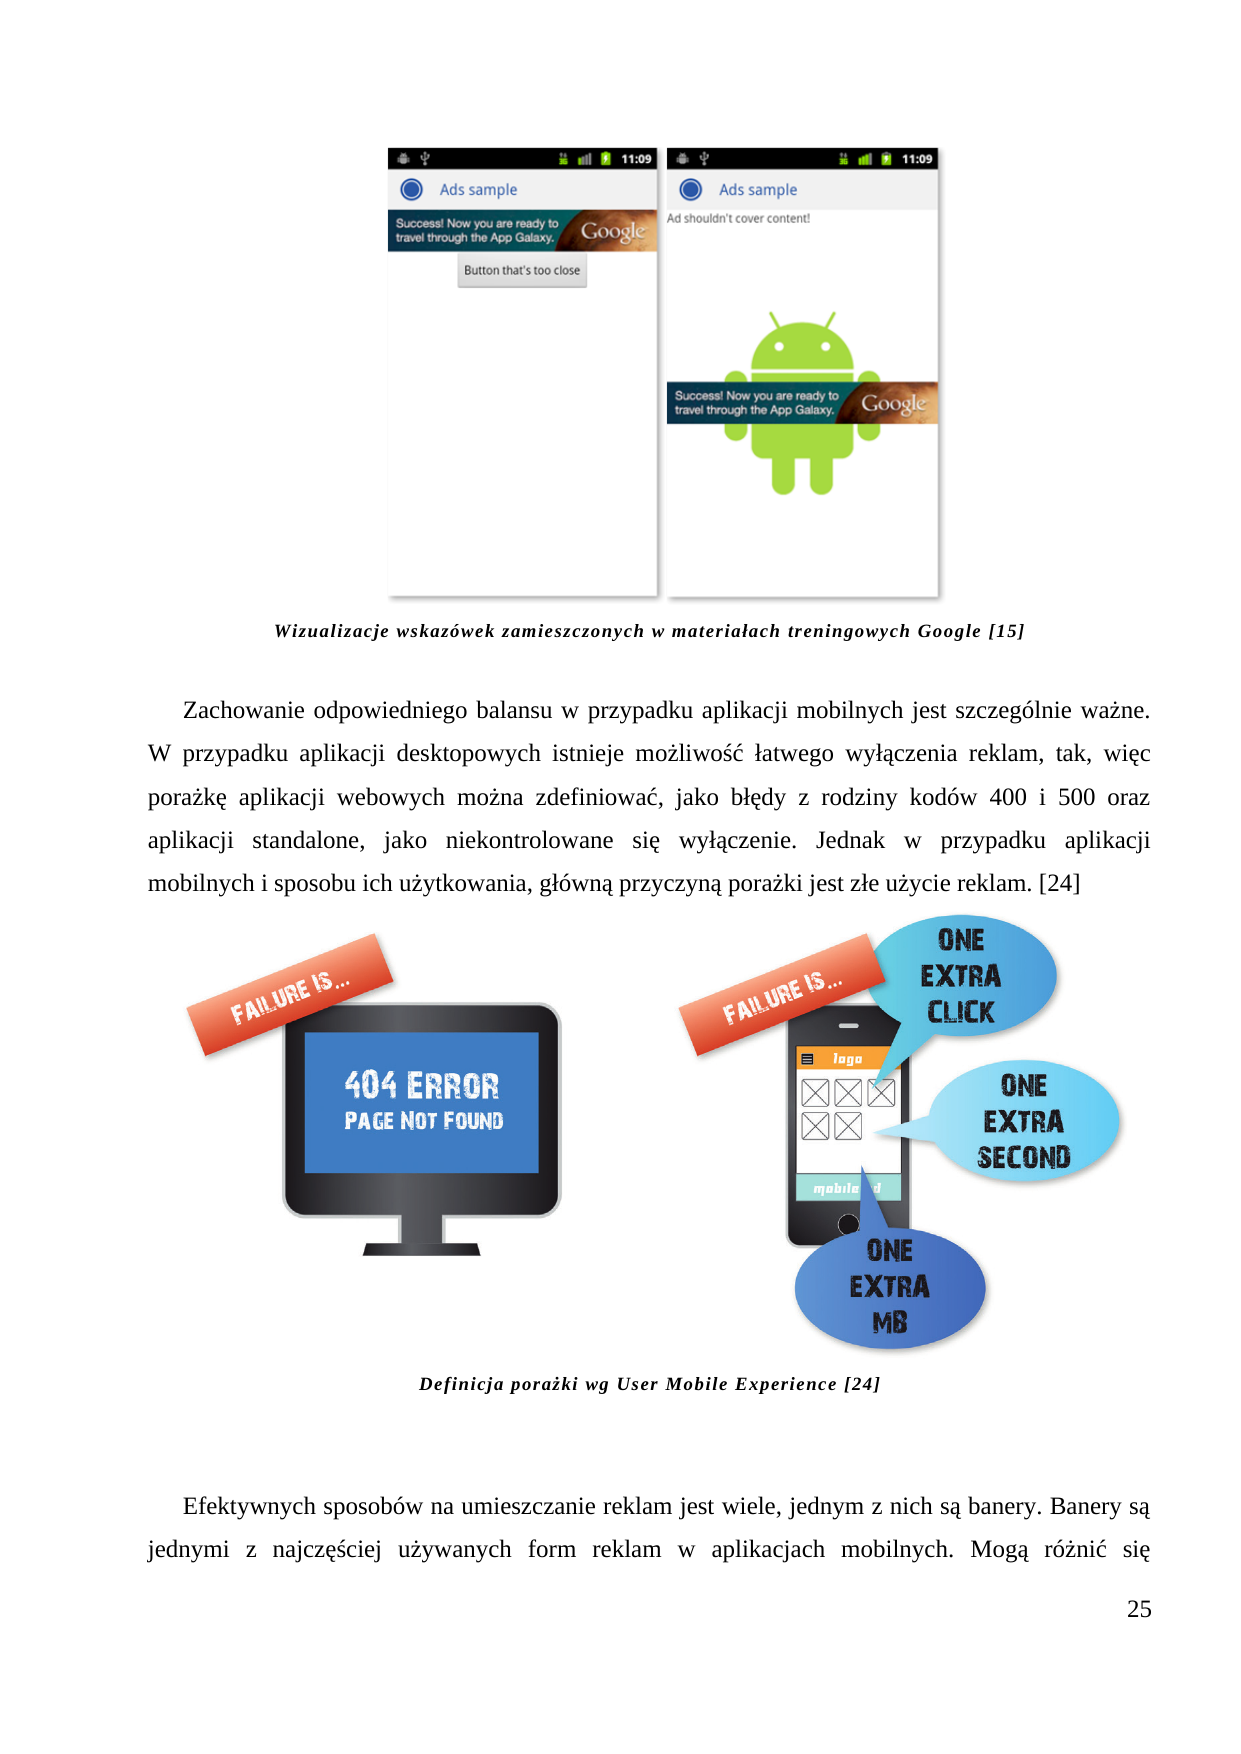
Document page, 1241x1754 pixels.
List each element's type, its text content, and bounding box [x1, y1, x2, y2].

text Zachowanie odpowiedniego balansu w przypadku aplikacji mobilnych jest szczególnie ważne. W przypadku aplikacji desktopowych istnieje możliwość łatwego wyłączenia reklam, tak, więc porażkę aplikacji webowych można zdefiniować, jako błędy z rodziny kodów 400 i 500 oraz aplikacji standalone, jako niekontrolowane się wyłączenie. Jednak w przypadku aplikacji mobilnych i sposobu ich użytkowania, główną przyczyną porażki jest złe użycie reklam. [24] [148, 695, 1152, 897]
subtitle Wizualizacje wskazówek zamieszczonych w materiałach treningowych Google [15] [148, 620, 1152, 641]
subtitle Definicja porażki wg User Mobile Experience [24] [148, 1373, 1152, 1394]
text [148, 1491, 1152, 1563]
picture [387, 147, 948, 606]
